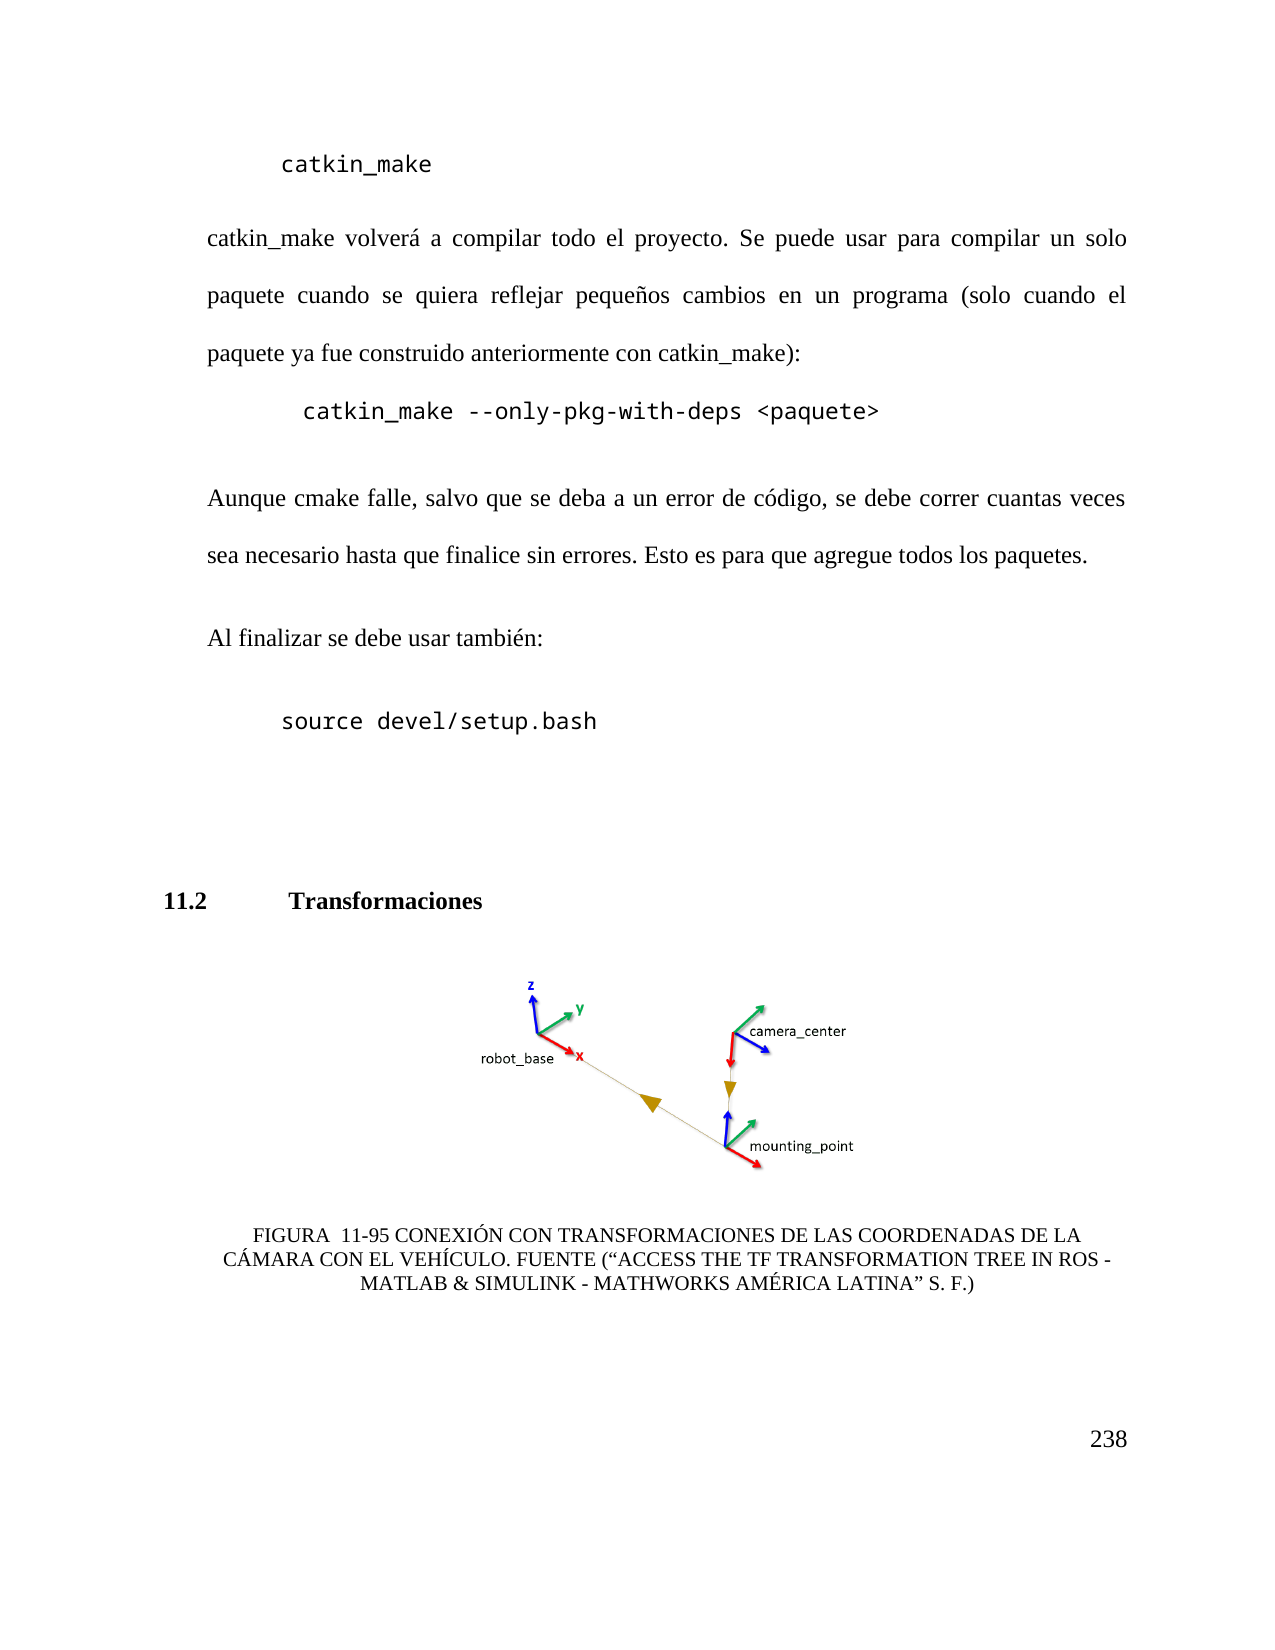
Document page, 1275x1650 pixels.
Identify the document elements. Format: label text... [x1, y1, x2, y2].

text catkin_make [207, 148, 1127, 179]
text catkin_make --only-pkg-with-deps <paquete> [207, 395, 1127, 426]
text source devel/setup.bash [207, 705, 1127, 736]
subtitle Transformaciones [163, 886, 1127, 914]
text Aunque cmake falle, salvo que se deba a un error de código, se debe correr cuantas veces sea necesario hasta que finalice sin errores. Esto es para que agregue todos los paquetes. [207, 483, 1127, 569]
text Al finalizar se debe usar también: [207, 623, 1127, 651]
picture [471, 968, 863, 1182]
text catkin_make volverá a compilar todo el proyecto. Se puede usar para compilar un solo paquete cuando se quiera reflejar pequeños cambios en un programa (solo cuando el paquete ya fue construido anteriormente con catkin_make): [207, 223, 1127, 366]
